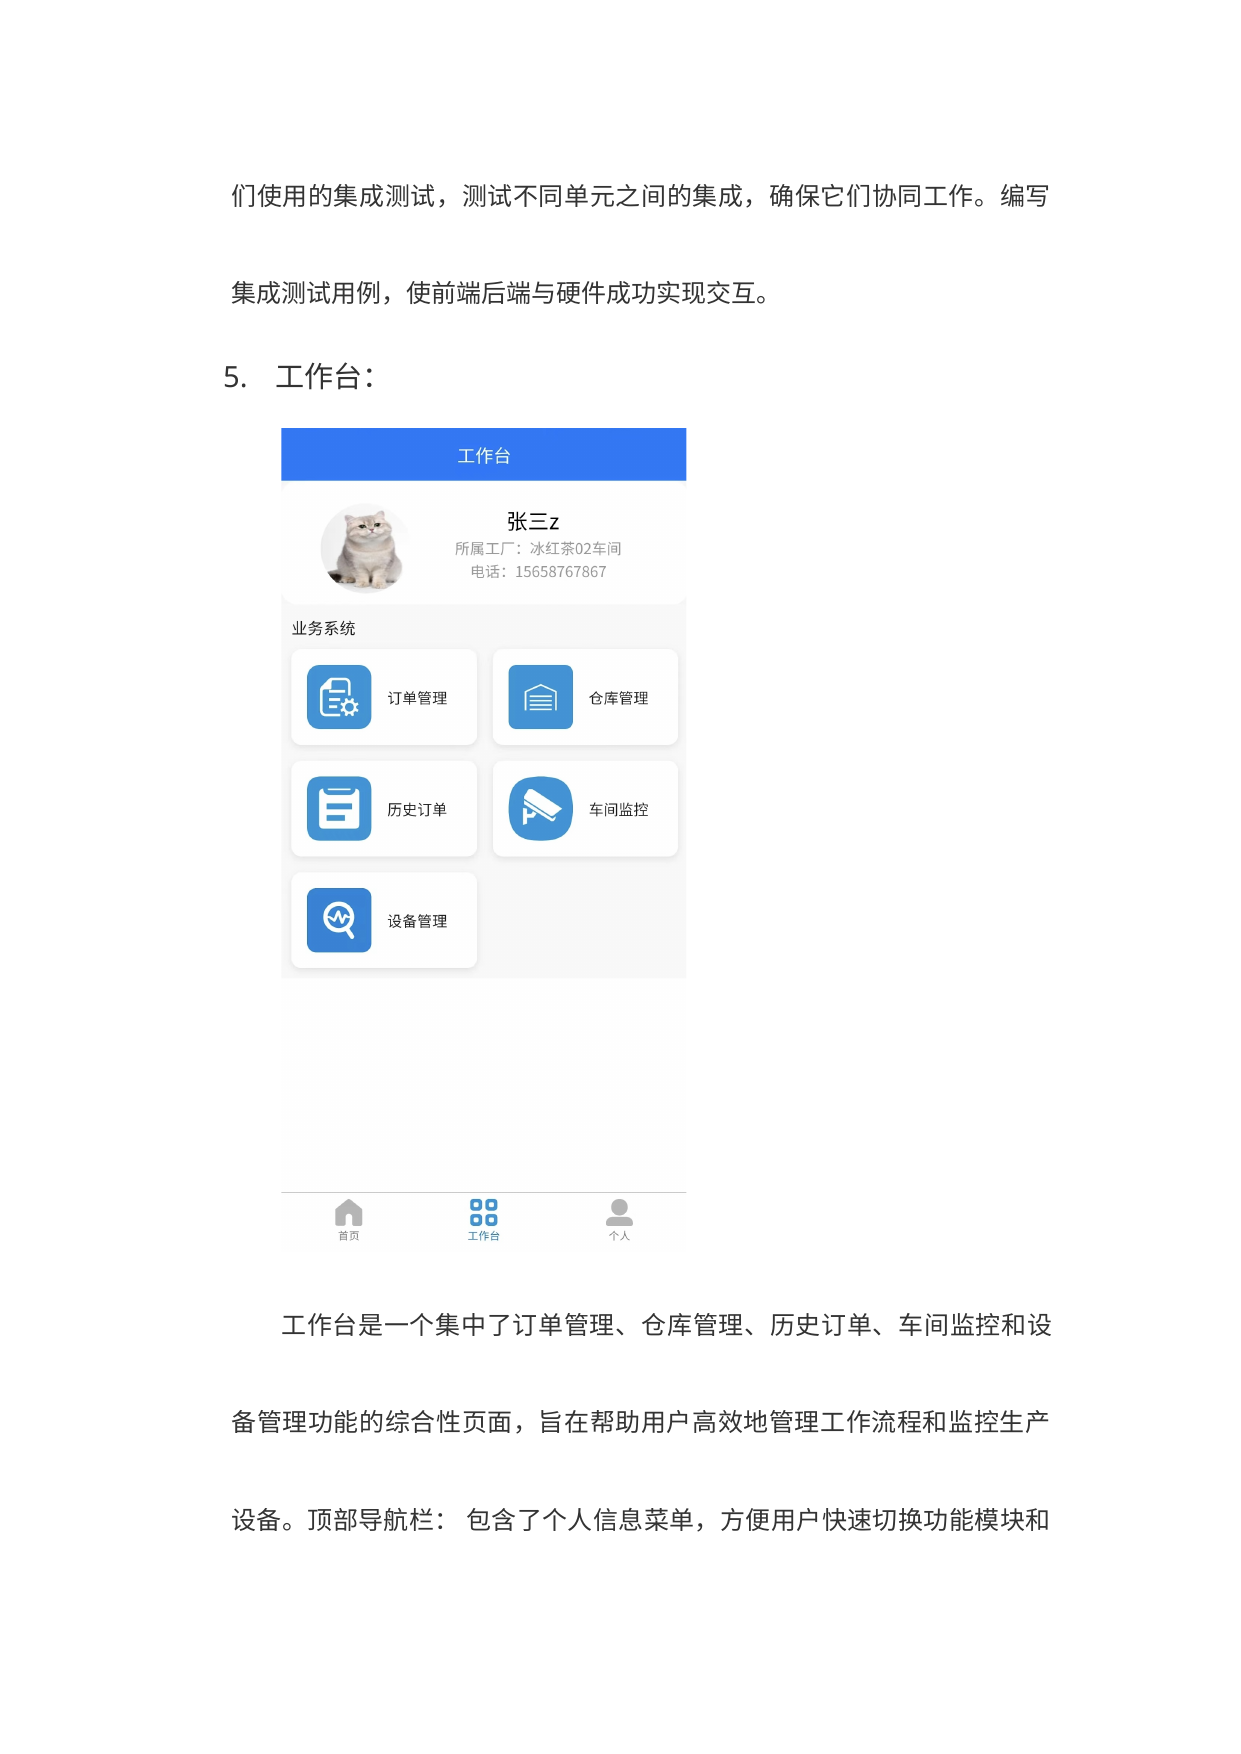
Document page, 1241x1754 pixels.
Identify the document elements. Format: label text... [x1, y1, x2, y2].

subtitle 工作台： [223, 343, 1053, 408]
picture [281, 428, 687, 1252]
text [231, 162, 1053, 324]
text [231, 1291, 1053, 1551]
